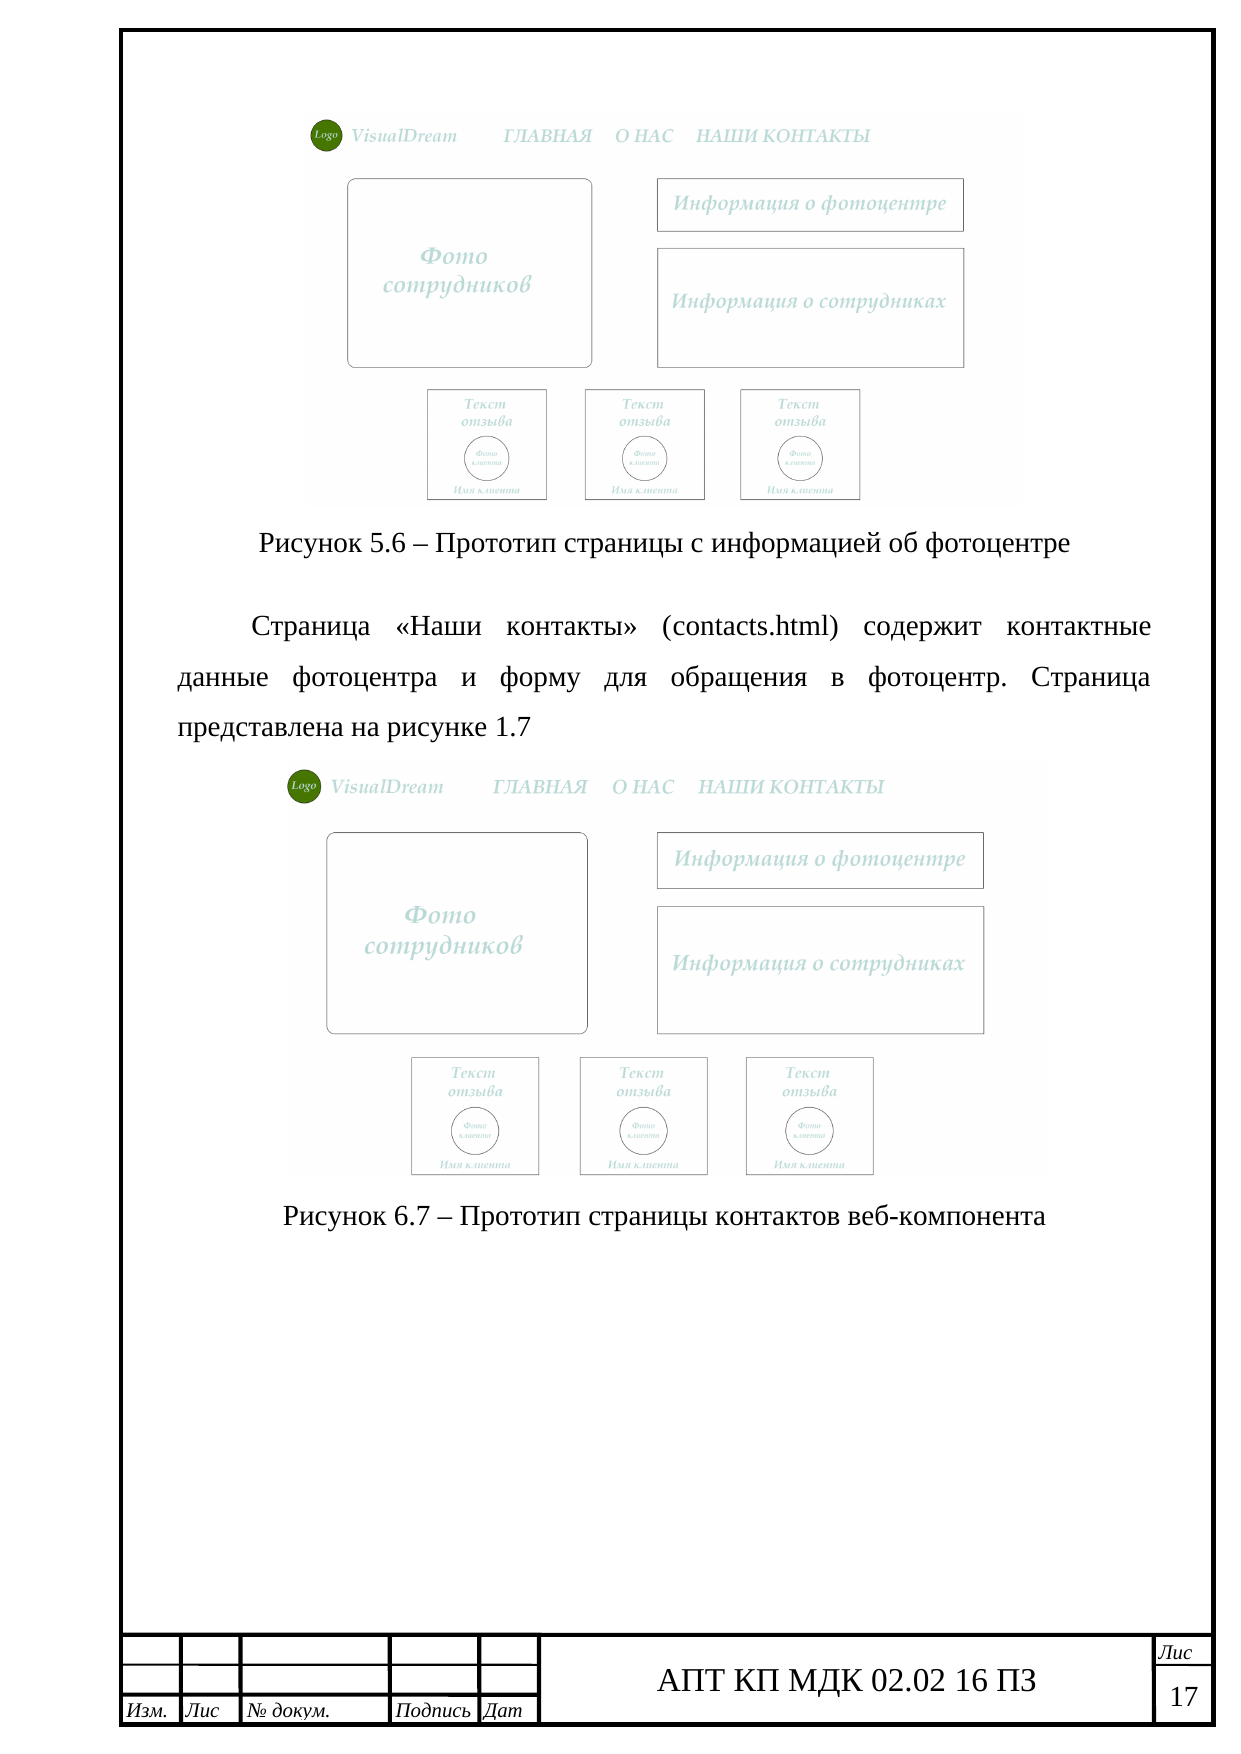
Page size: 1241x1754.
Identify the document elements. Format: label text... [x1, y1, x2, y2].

text Страница «Наши контакты» (contacts.html) содержит контактные данные фотоцентра и форму для обращения в фотоцентр. Страница представлена на рисунке 1.7 [177, 608, 1152, 743]
picture [282, 759, 1047, 1181]
picture [306, 109, 1023, 508]
